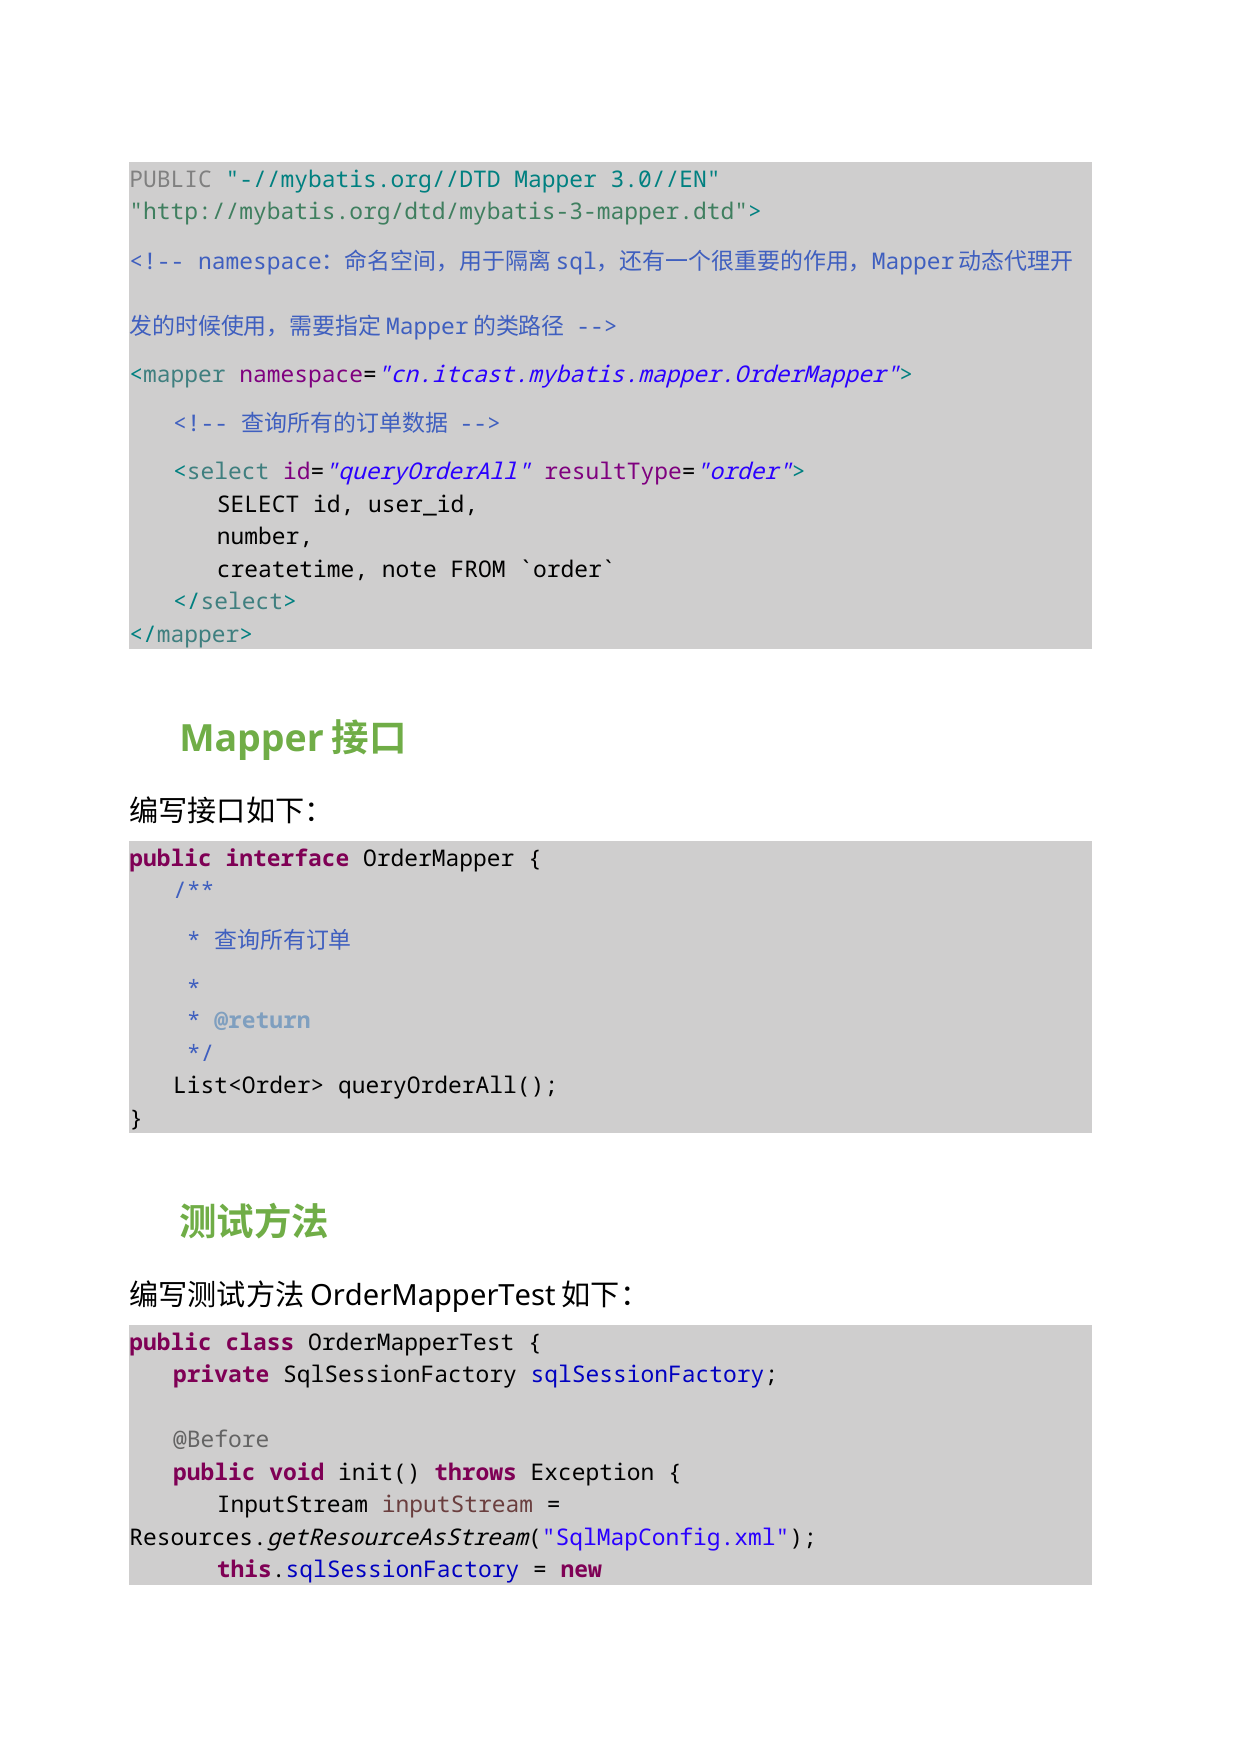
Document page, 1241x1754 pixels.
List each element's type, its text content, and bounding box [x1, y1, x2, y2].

text /** [129, 873, 1092, 906]
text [129, 1552, 1092, 1585]
text List<Order> queryOrderAll(); [129, 1068, 1092, 1101]
text } [129, 1101, 1092, 1133]
text */ [129, 1036, 1092, 1068]
subtitle 测试方法 [179, 1187, 1092, 1252]
text * @return [129, 1003, 1092, 1036]
text * 查询所有订单 [129, 906, 1092, 971]
text public void init() throws Exception { [129, 1455, 1092, 1487]
text SELECT id, user_id, [129, 487, 1092, 519]
text <!-- namespace：命名空间，用于隔离sql，还有一个很重要的作用，Mapper动态代理开发的时候使用，需要指定Mapper的类路径 --> [129, 227, 1092, 357]
text <select id="queryOrderAll" resultType="order"> [129, 454, 1092, 487]
subtitle Mapper接口 [179, 703, 1092, 768]
text public interface OrderMapper { [129, 841, 1092, 873]
text </select> [129, 584, 1092, 617]
text </mapper> [129, 617, 1092, 649]
text 编写测试方法OrderMapperTest如下： [129, 1260, 1092, 1325]
text private SqlSessionFactory sqlSessionFactory; [129, 1357, 1092, 1390]
text * [129, 971, 1092, 1003]
text InputStream inputStream = Resources.getResourceAsStream("SqlMapConfig.xml"); [129, 1487, 1092, 1552]
text public class OrderMapperTest { [129, 1325, 1092, 1357]
text number, [129, 519, 1092, 552]
text <mapper namespace="cn.itcast.mybatis.mapper.OrderMapper"> [129, 357, 1092, 389]
text "http://mybatis.org/dtd/mybatis-3-mapper.dtd"> [129, 194, 1092, 227]
text <!-- 查询所有的订单数据 --> [129, 389, 1092, 454]
text PUBLIC "-//mybatis.org//DTD Mapper 3.0//EN" [129, 162, 1092, 194]
text 编写接口如下： [129, 776, 1092, 841]
text createtime, note FROM `order` [129, 552, 1092, 584]
text @Before [129, 1422, 1092, 1455]
